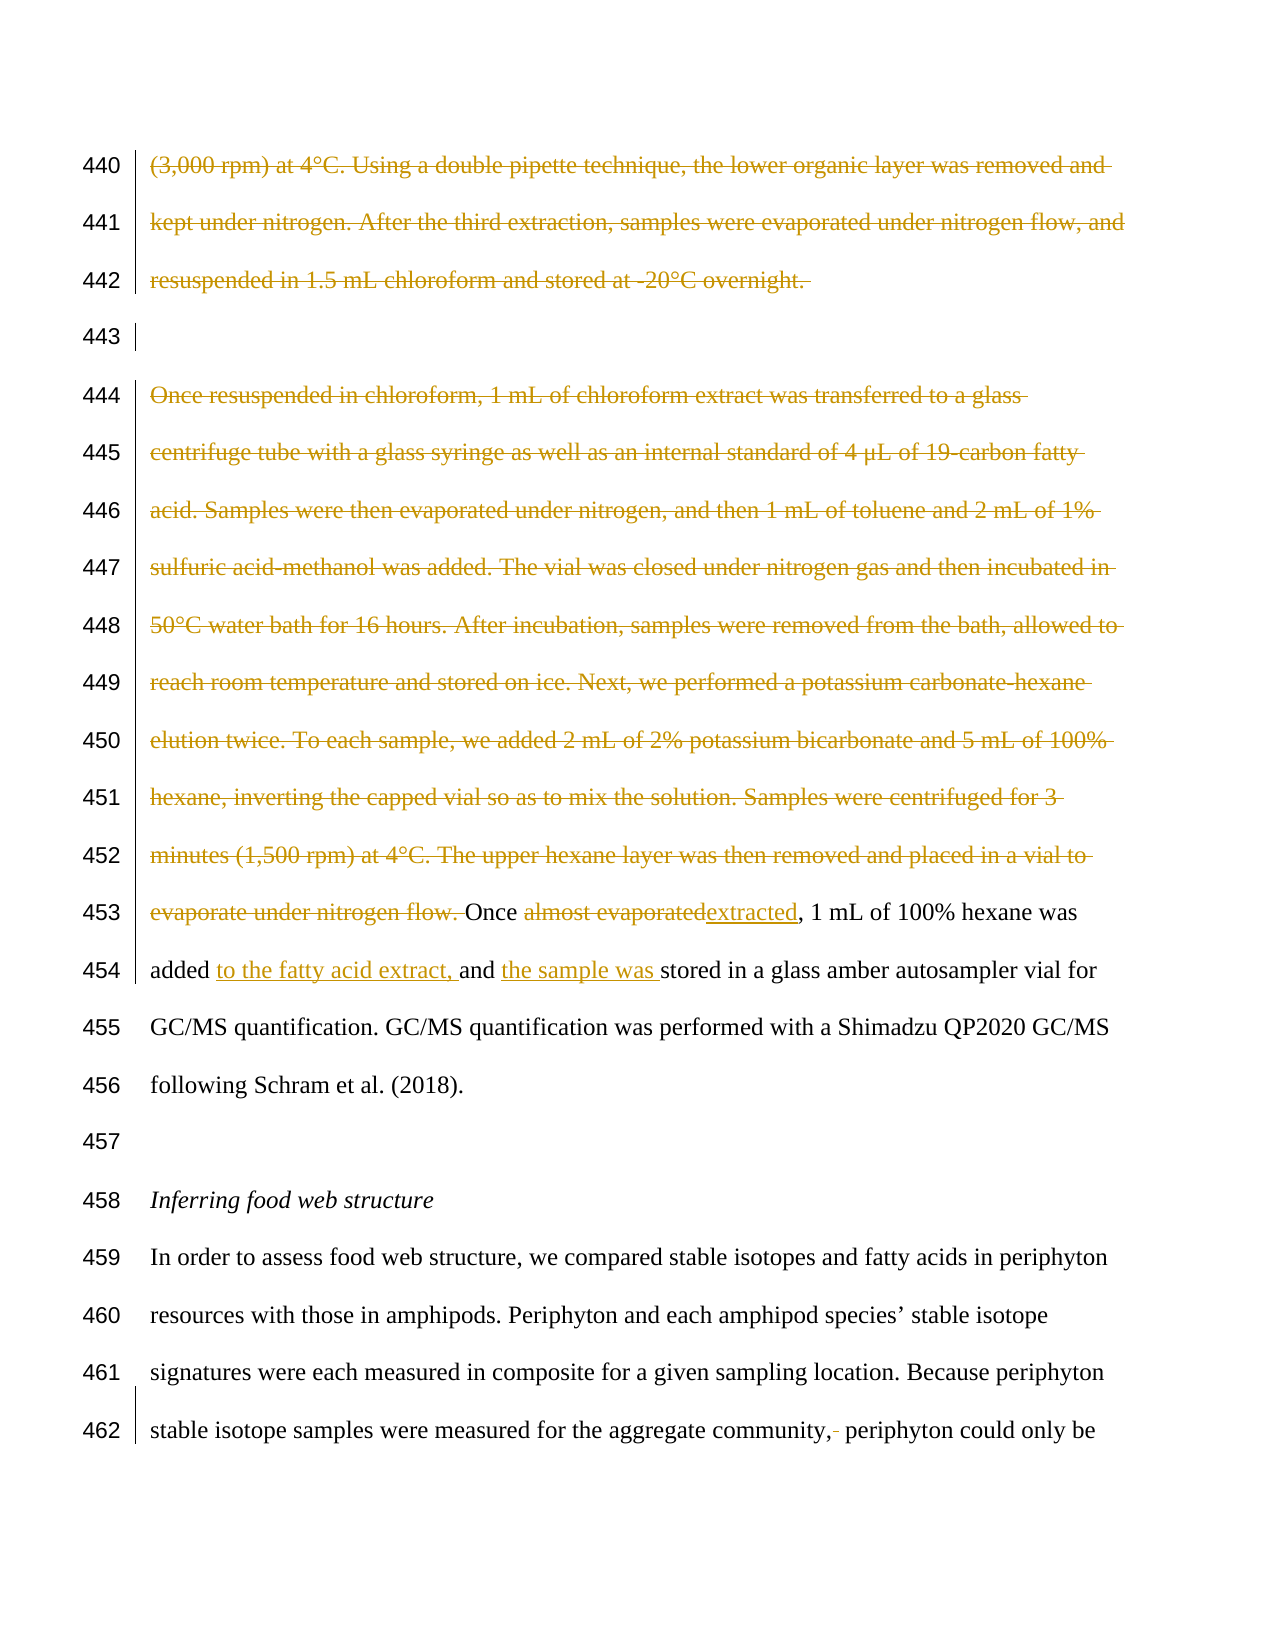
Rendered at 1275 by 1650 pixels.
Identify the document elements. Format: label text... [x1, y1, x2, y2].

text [150, 1242, 1125, 1444]
text Inferring food web structure [150, 1185, 1125, 1214]
text Once , 1 mL of 100% hexane was added and stored in a glass amber autosampler vial for GC/MS quantification. GC/MS quantification was performed with a Shimadzu QP2020 GC/MS following Schram et al. (2018). [150, 380, 1125, 1099]
